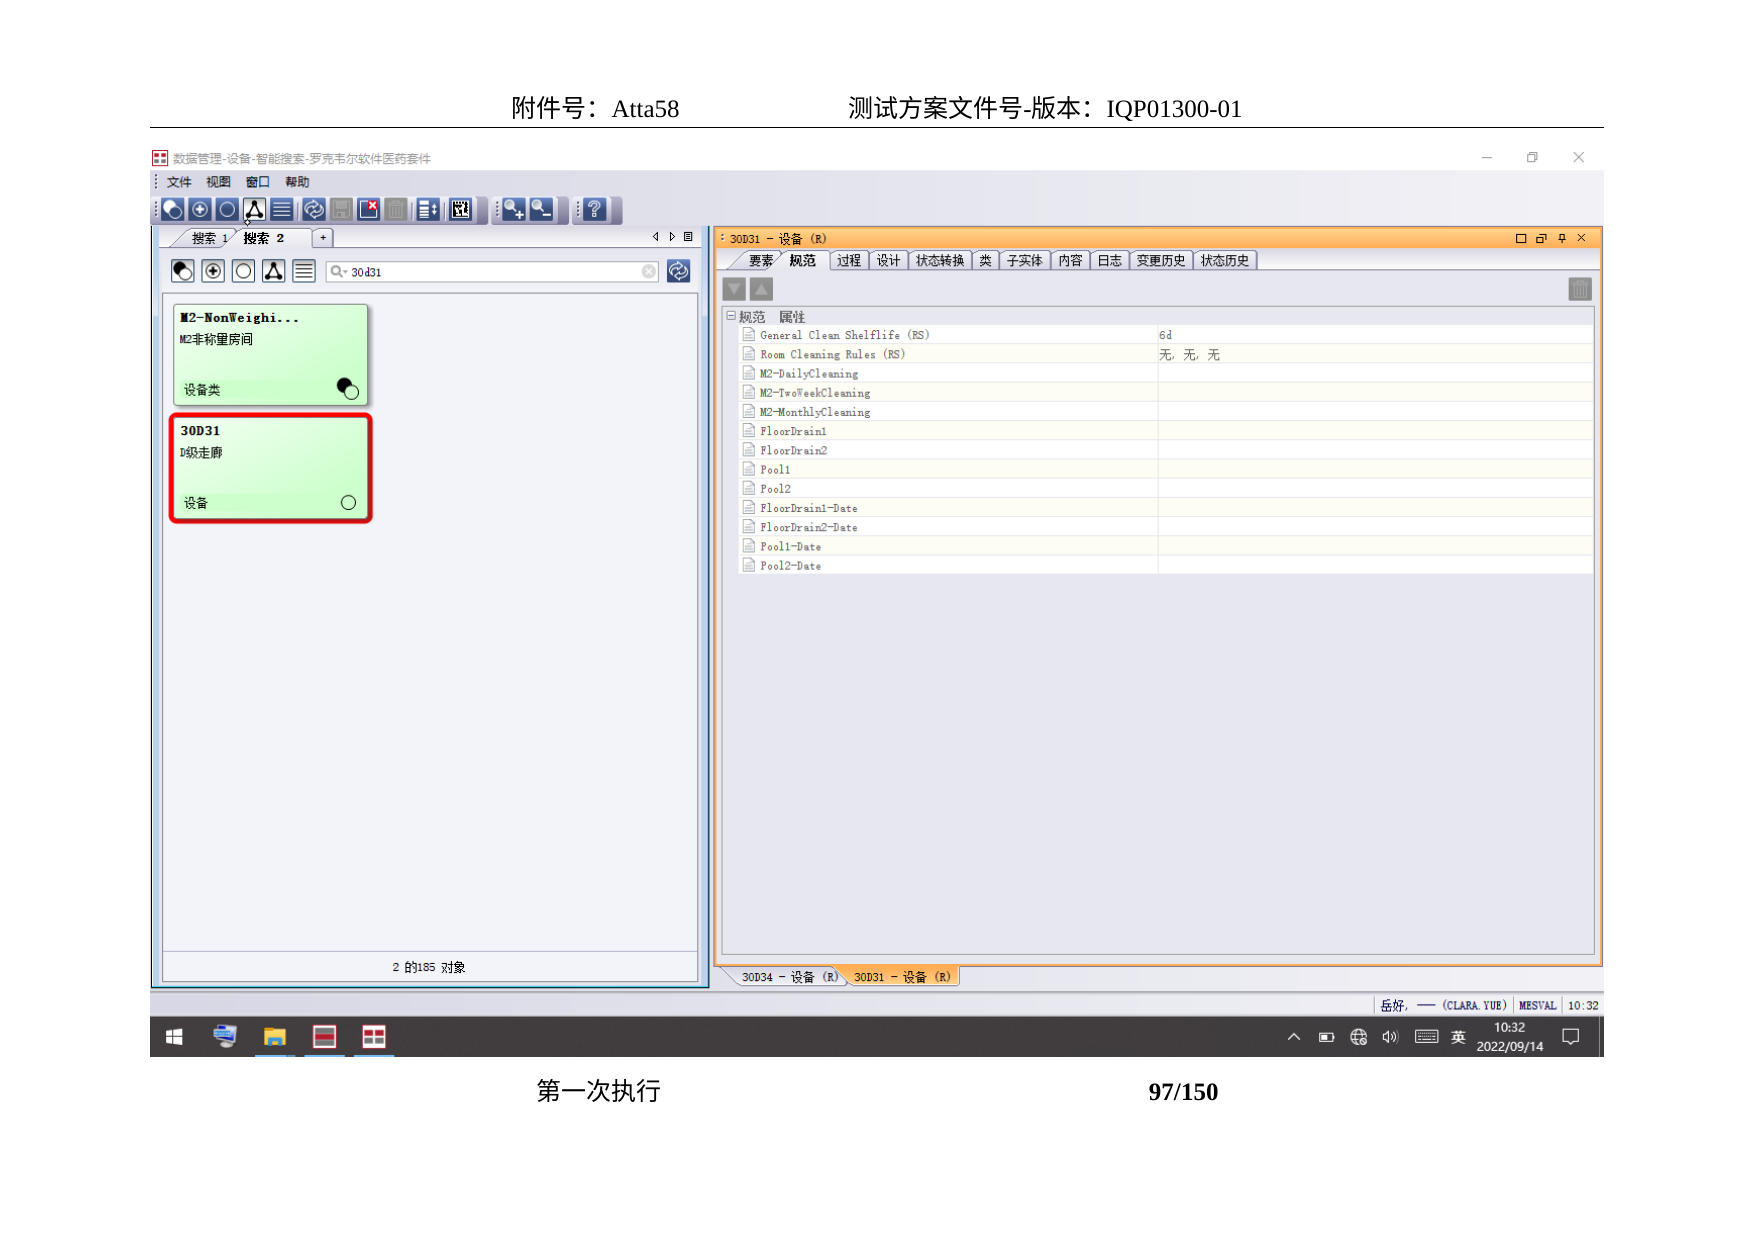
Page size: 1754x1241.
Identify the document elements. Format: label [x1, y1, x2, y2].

picture [150, 147, 1604, 1057]
